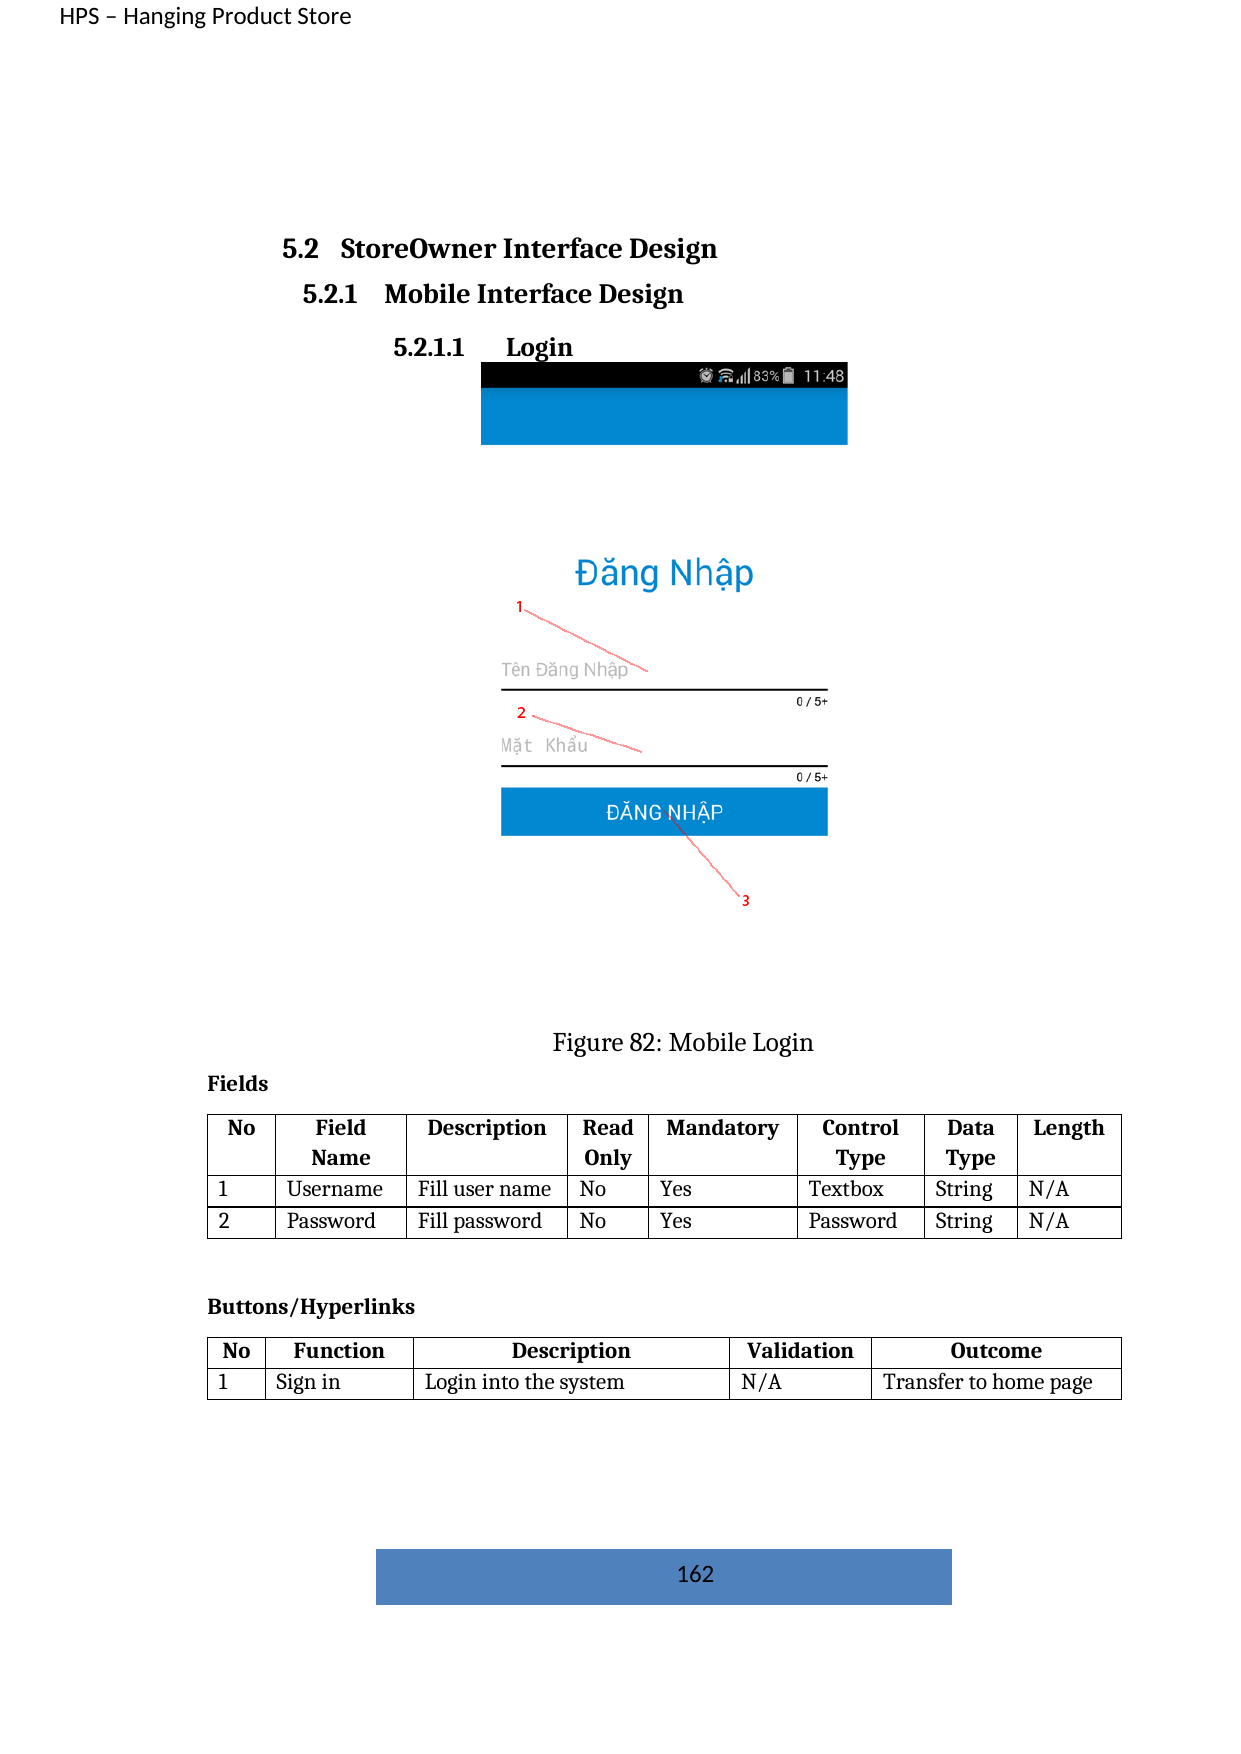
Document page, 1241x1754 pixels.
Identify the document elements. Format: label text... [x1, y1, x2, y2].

table_header Read Only [568, 1115, 648, 1175]
table_cell Fill password [407, 1208, 567, 1238]
table_cell String [925, 1176, 1017, 1206]
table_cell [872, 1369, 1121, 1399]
subtitle StoreOwner Interface Design [282, 232, 1122, 266]
table_cell Fill user name [407, 1176, 567, 1206]
table_cell Yes [649, 1208, 797, 1238]
subtitle Login [393, 332, 1122, 363]
table_header Description [414, 1338, 729, 1368]
table_header Function [266, 1338, 413, 1368]
text Buttons/Hyperlinks [207, 1294, 1122, 1320]
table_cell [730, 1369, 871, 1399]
table_cell 2 [208, 1208, 275, 1238]
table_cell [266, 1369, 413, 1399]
table_cell String [925, 1208, 1017, 1238]
table_cell Textbox [798, 1176, 924, 1206]
table_cell No [568, 1176, 648, 1206]
table_header Field Name [276, 1115, 406, 1175]
table_cell Username [276, 1176, 406, 1206]
table_header Length [1018, 1115, 1121, 1175]
table_header Data Type [925, 1115, 1017, 1175]
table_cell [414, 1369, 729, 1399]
picture [481, 362, 848, 390]
table_header No [208, 1338, 265, 1368]
table_cell No [568, 1208, 648, 1238]
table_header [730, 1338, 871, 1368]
table_cell Password [798, 1208, 924, 1238]
table_cell N/A [1018, 1208, 1121, 1238]
table_cell N/A [1018, 1176, 1121, 1206]
table_header Description [407, 1115, 567, 1175]
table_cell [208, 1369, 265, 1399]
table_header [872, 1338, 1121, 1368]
subtitle Mobile Interface Design [303, 278, 1122, 311]
table_header Control Type [798, 1115, 924, 1175]
picture [481, 401, 848, 1015]
table_header No [208, 1115, 275, 1175]
table_cell Yes [649, 1176, 797, 1206]
text Fields [207, 1071, 1122, 1097]
table_cell 1 [208, 1176, 275, 1206]
table_cell Password [276, 1208, 406, 1238]
table_header Mandatory [649, 1115, 797, 1175]
